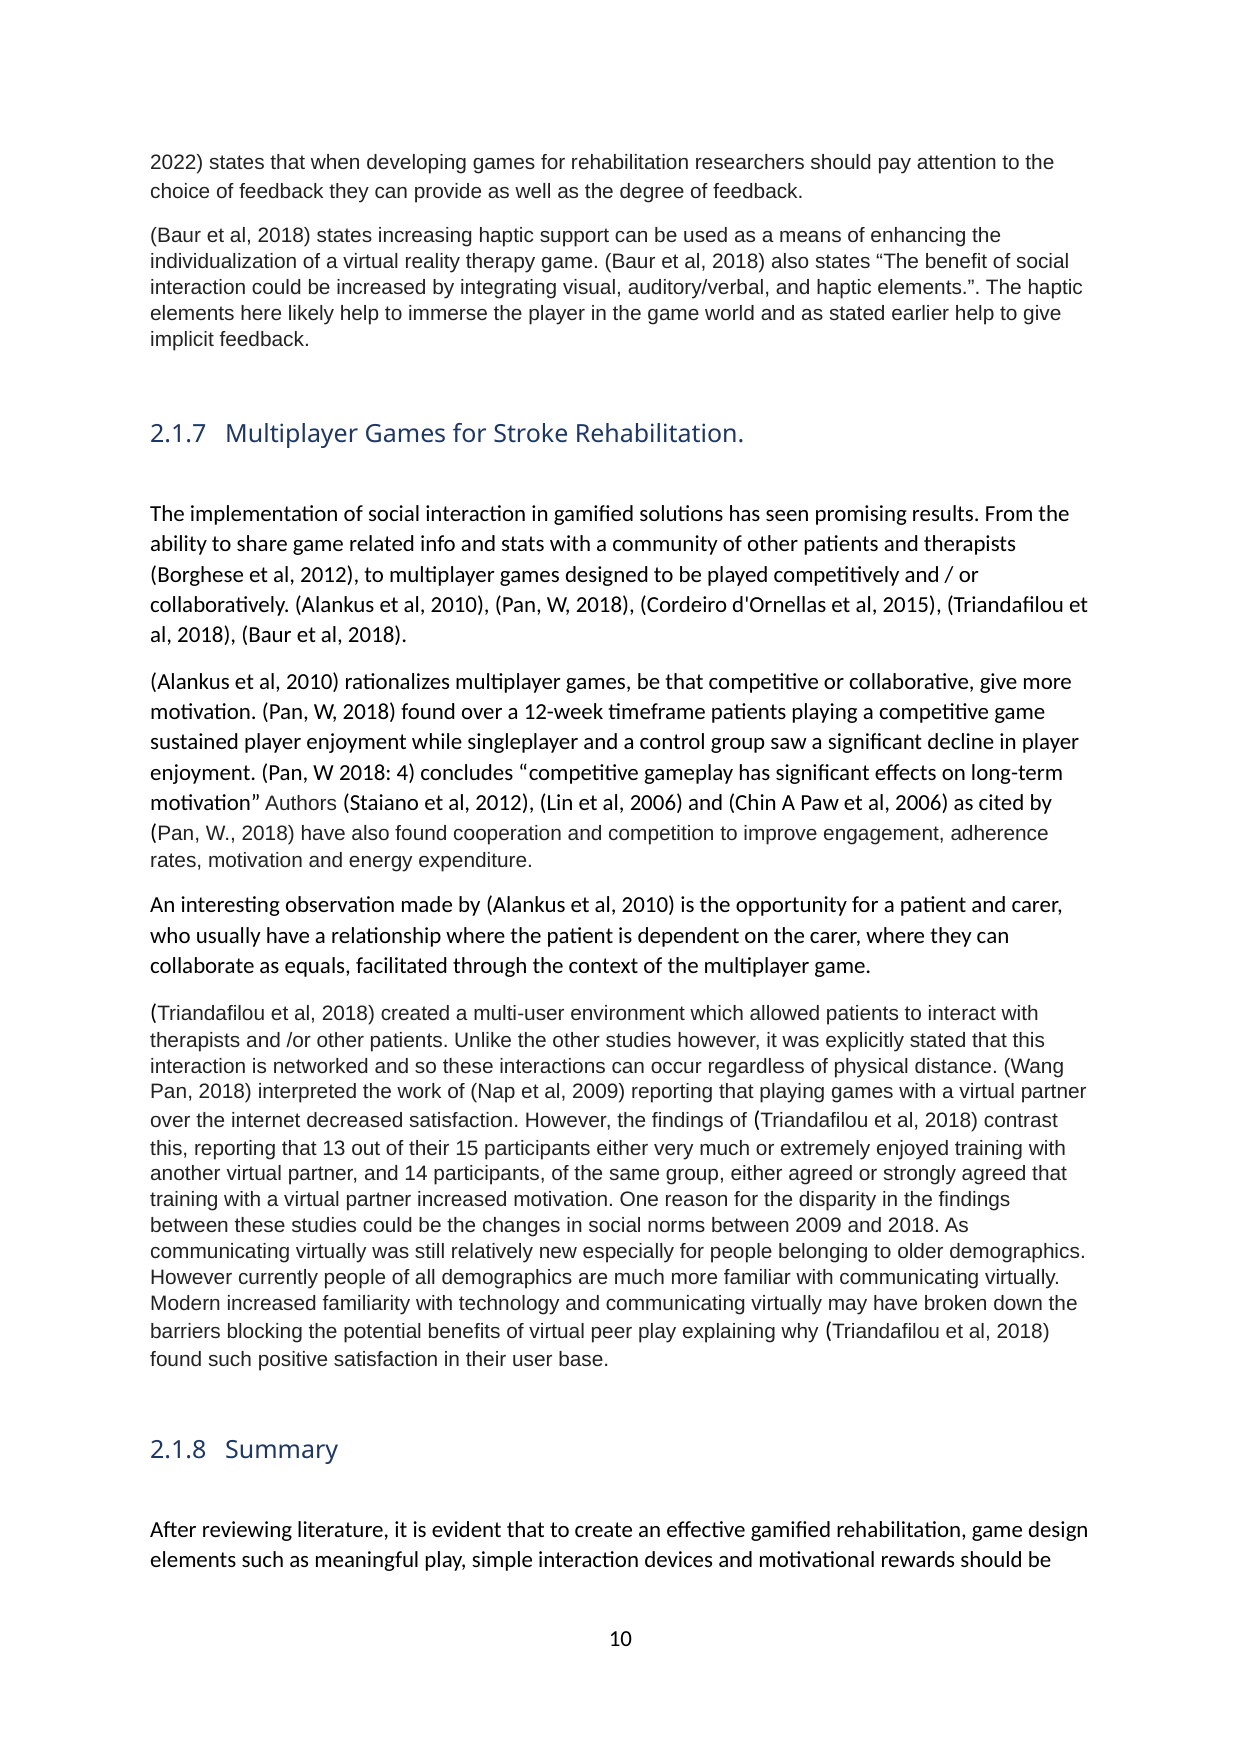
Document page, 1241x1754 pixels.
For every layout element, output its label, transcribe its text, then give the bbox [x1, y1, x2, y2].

subtitle Multiplayer Games for Stroke Rehabilitation. [150, 416, 1090, 450]
text (Baur et al, 2018) states increasing haptic support can be used as a means of enhancing the individualization of a virtual reality therapy game. (Baur et al, 2018) also states “The benefit of social interaction could be increased by integrating visual, auditory/verbal, and haptic elements.”. The haptic elements here likely help to immerse the player in the game world and as stated earlier help to give implicit feedback. [150, 223, 1090, 350]
text An interesting observation made by (Alankus et al, 2010) is the opportunity for a patient and carer, who usually have a relationship where the patient is dependent on the carer, where they can collaborate as equals, facilitated through the context of the multiplayer game. [150, 891, 1090, 979]
subtitle Summary [150, 1431, 1090, 1466]
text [150, 1515, 1090, 1573]
text (Alankus et al, 2010) rationalizes multiplayer games, be that competitive or collaborative, give more motivation. (Pan, W, 2018) found over a 12-week timeframe patients playing a competitive game sustained player enjoyment while singleplayer and a control group saw a significant decline in player enjoyment. (Pan, W 2018: 4) concludes “competitive gameplay has significant effects on long-term motivation” Authors (Staiano et al, 2012), (Lin et al, 2006) and (Chin A Paw et al, 2006) as cited by (Pan, W., 2018) have also found cooperation and competition to improve engagement, adherence rates, motivation and energy expenditure. [150, 667, 1090, 872]
text (Triandafilou et al, 2018) created a multi-user environment which allowed patients to interact with therapists and /or other patients. Unlike the other studies however, it was explicitly stated that this interaction is networked and so these interactions can occur regardless of physical distance. (Wang Pan, 2018) interpreted the work of (Nap et al, 2009) reporting that playing games with a virtual partner over the internet decreased satisfaction. However, the findings of (Triandafilou et al, 2018) contrast this, reporting that 13 out of their 15 participants either very much or extremely enjoyed training with another virtual partner, and 14 participants, of the same group, either agreed or strongly agreed that training with a virtual partner increased motivation. One reason for the disparity in the findings between these studies could be the changes in social norms between 2009 and 2018. As communicating virtually was still relatively new especially for people belonging to older demographics. However currently people of all demographics are much more familiar with communicating virtually. Modern increased familiarity with technology and communicating virtually may have broken down the barriers blocking the potential benefits of virtual peer play explaining why (Triandafilou et al, 2018) found such positive satisfaction in their user base. [150, 998, 1090, 1370]
text The implementation of social interaction in gamified solutions has seen promising results. From the ability to share game related info and stats with a community of other patients and therapists (Borghese et al, 2012), to multiplayer games designed to be played competitively and / or collaboratively. (Alankus et al, 2010), (Pan, W, 2018), (Cordeiro d'Ornellas et al, 2015), (Triandafilou et al, 2018), (Baur et al, 2018). [150, 499, 1090, 648]
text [150, 150, 1090, 204]
